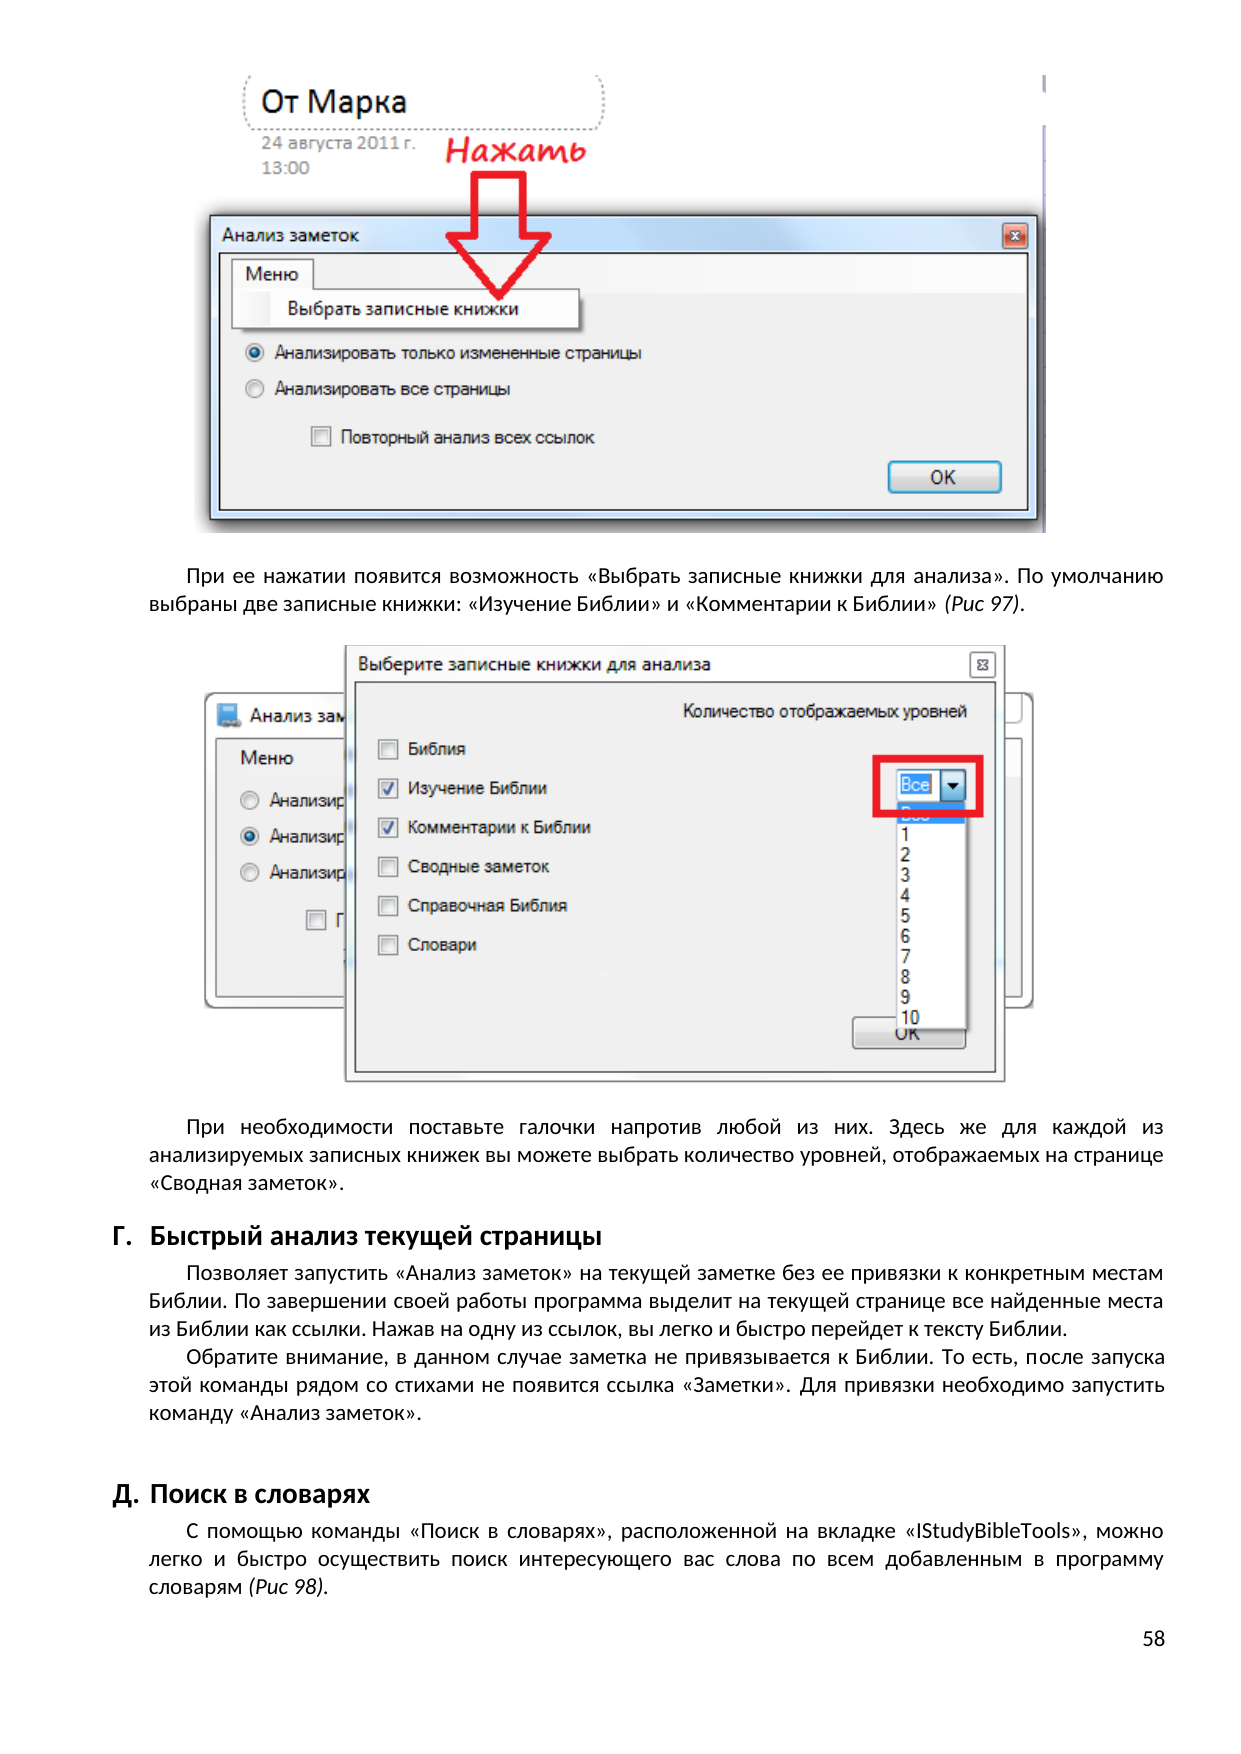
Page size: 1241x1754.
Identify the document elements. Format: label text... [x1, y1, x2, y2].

text При необходимости поставьте галочки напротив любой из них. Здесь же для каждой из анализируемых записных книжек вы можете выбрать количество уровней, отображаемых на странице «Сводная заметок». [149, 1112, 1165, 1196]
text Позволяет запустить «Анализ заметок» на текущей заметке без ее привязки к конкретным местам Библии. По завершении своей работы программа выделит на текущей странице все найденные места из Библии как ссылки. Нажав на одну из ссылок, вы легко и быстро перейдет к тексту Библии. [149, 1258, 1165, 1342]
picture [203, 645, 1037, 1084]
picture [194, 75, 1046, 533]
text Обратите внимание, в данном случае заметка не привязывается к Библии. То есть, после запуска этой команды рядом со стихами не появится ссылка «Заметки». Для привязки необходимо запустить команду «Анализ заметок». [149, 1342, 1165, 1426]
text С помощью команды «Поиск в словарях», расположенной на вкладке «IStudyBibleTools», можно легко и быстро осуществить поиск интересующего вас слова по всем добавленным в программу словарям (Рис 98). [149, 1516, 1165, 1600]
subtitle Быстрый анализ текущей страницы [112, 1217, 1165, 1252]
text При ее нажатии появится возможность «Выбрать записные книжки для анализа». По умолчанию выбраны две записные книжки: «Изучение Библии» и «Комментарии к Библии» (Рис 97). [149, 561, 1165, 617]
subtitle Поиск в словарях [112, 1475, 1165, 1510]
